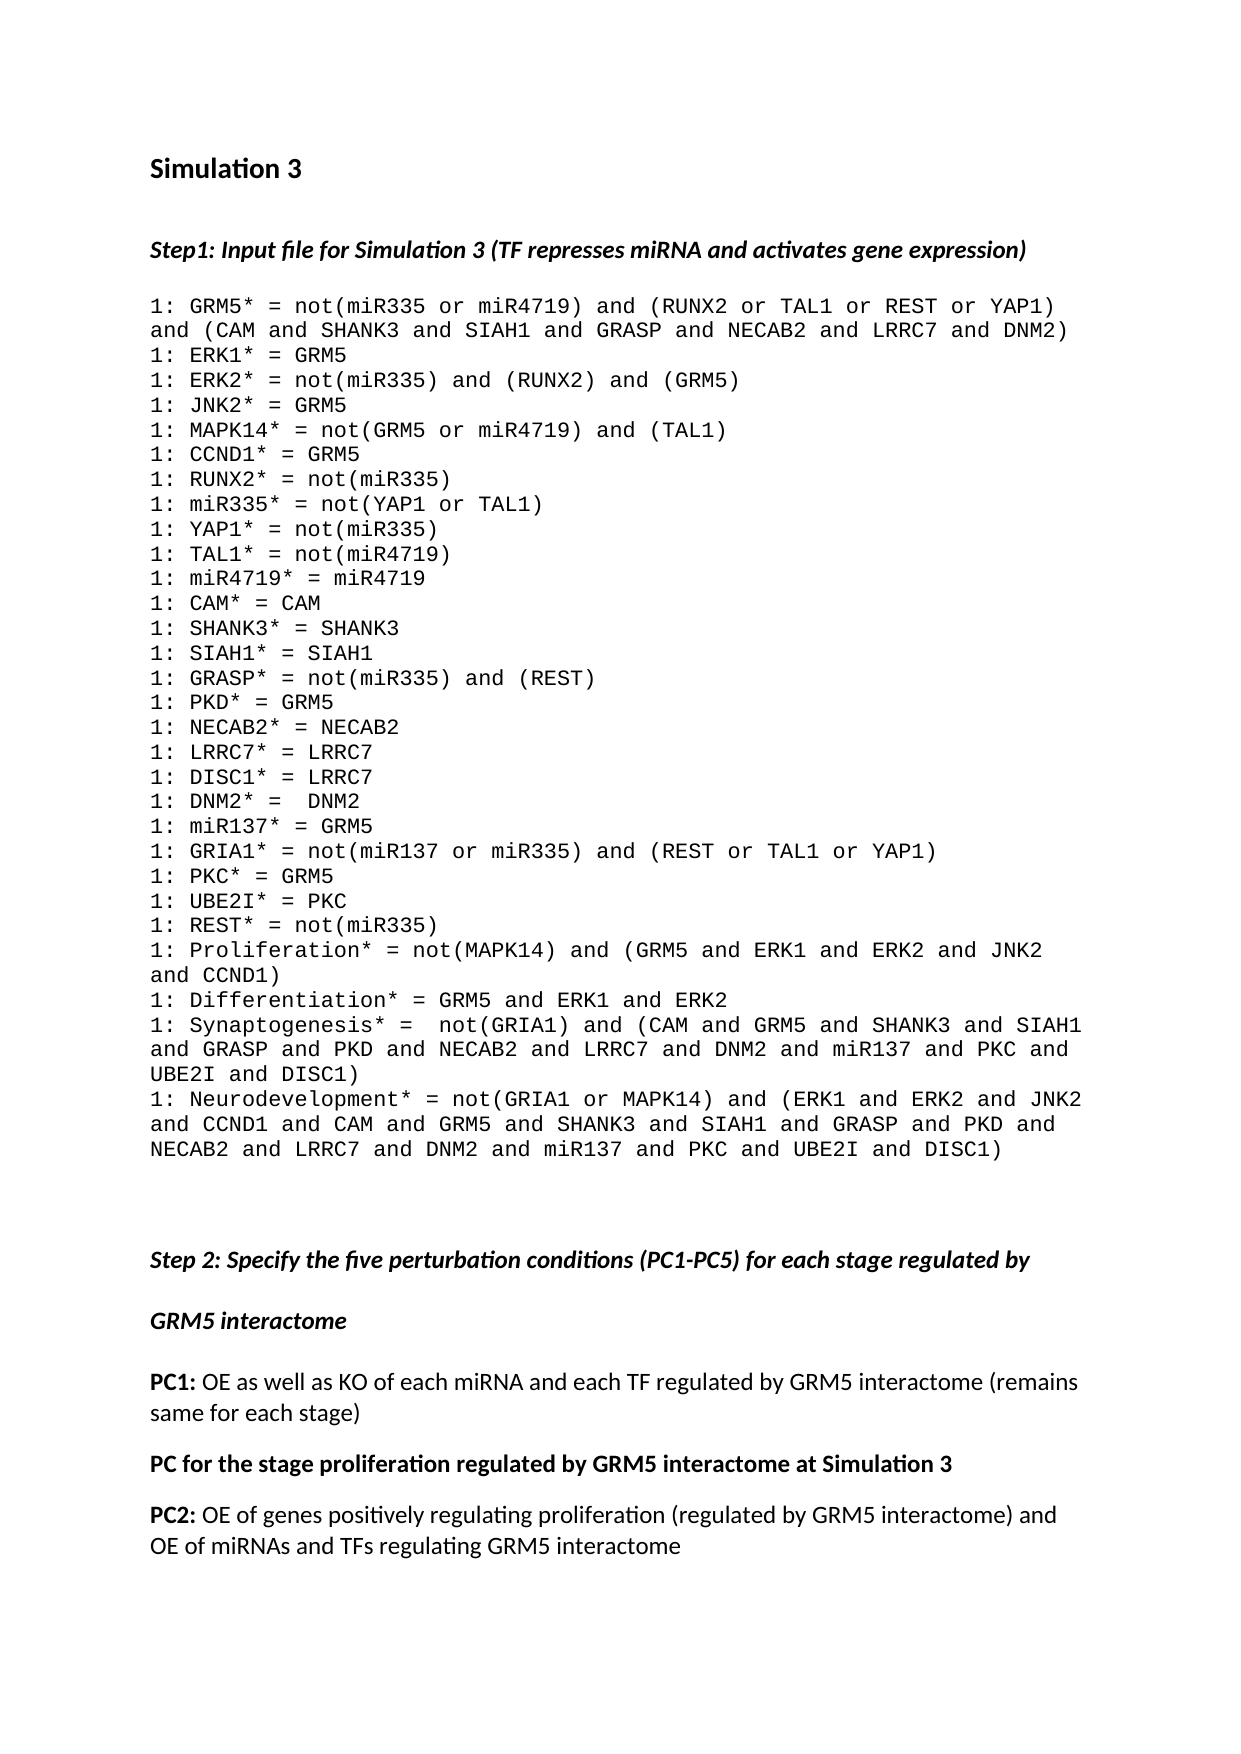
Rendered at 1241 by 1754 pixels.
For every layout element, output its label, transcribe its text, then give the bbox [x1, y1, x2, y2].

text 1: GRM5* = not(miR335 or miR4719) and (RUNX2 or TAL1 or REST or YAP1) and (CAM and SHANK3 and SIAH1 and GRASP and NECAB2 and LRRC7 and DNM2) [150, 295, 1090, 344]
text 1: CAM* = CAM [150, 592, 1090, 617]
text 1: NECAB2* = NECAB2 [150, 716, 1090, 741]
text 1: DNM2* = DNM2 [150, 791, 1090, 815]
text 1: PKC* = GRM5 [150, 865, 1090, 890]
text PC for the stage proliferation regulated by GRM5 interactome at Simulation 3 [150, 1448, 1090, 1479]
text 1: SIAH1* = SIAH1 [150, 642, 1090, 667]
text 1: Differentiation* = GRM5 and ERK1 and ERK2 [150, 989, 1090, 1014]
text Step1: Input file for Simulation 3 (TF represses miRNA and activates gene expression) [150, 234, 1090, 264]
text 1: LRRC7* = LRRC7 [150, 741, 1090, 766]
text 1: GRIA1* = not(miR137 or miR335) and (REST or TAL1 or YAP1) [150, 840, 1090, 865]
text 1: JNK2* = GRM5 [150, 394, 1090, 419]
text PC2: OE of genes positively regulating proliferation (regulated by GRM5 interactome) and OE of miRNAs and TFs regulating GRM5 interactome [150, 1500, 1090, 1561]
text 1: Synaptogenesis* = not(GRIA1) and (CAM and GRM5 and SHANK3 and SIAH1 and GRASP and PKD and NECAB2 and LRRC7 and DNM2 and miR137 and PKC and UBE2I and DISC1) [150, 1014, 1090, 1088]
text 1: UBE2I* = PKC [150, 890, 1090, 914]
text 1: Neurodevelopment* = not(GRIA1 or MAPK14) and (ERK1 and ERK2 and JNK2 and CCND1 and CAM and GRM5 and SHANK3 and SIAH1 and GRASP and PKD and NECAB2 and LRRC7 and DNM2 and miR137 and PKC and UBE2I and DISC1) [150, 1088, 1090, 1162]
text 1: Proliferation* = not(MAPK14) and (GRM5 and ERK1 and ERK2 and JNK2 and CCND1) [150, 939, 1090, 989]
text 1: MAPK14* = not(GRM5 or miR4719) and (TAL1) [150, 419, 1090, 443]
text 1: TAL1* = not(miR4719) [150, 543, 1090, 567]
text 1: CCND1* = GRM5 [150, 443, 1090, 468]
text Simulation 3 [150, 150, 1090, 186]
text 1: SHANK3* = SHANK3 [150, 617, 1090, 642]
text 1: miR137* = GRM5 [150, 815, 1090, 840]
text PC1: OE as well as KO of each miRNA and each TF regulated by GRM5 interactome (remains same for each stage) [150, 1366, 1090, 1427]
text Step 2: Specify the five perturbation conditions (PC1-PC5) for each stage regulated by GRM5 interactome [150, 1244, 1090, 1336]
text 1: ERK2* = not(miR335) and (RUNX2) and (GRM5) [150, 369, 1090, 394]
text 1: GRASP* = not(miR335) and (REST) [150, 667, 1090, 691]
text 1: PKD* = GRM5 [150, 691, 1090, 716]
text 1: DISC1* = LRRC7 [150, 766, 1090, 791]
text 1: YAP1* = not(miR335) [150, 518, 1090, 543]
text 1: REST* = not(miR335) [150, 914, 1090, 939]
text 1: miR335* = not(YAP1 or TAL1) [150, 493, 1090, 518]
text 1: ERK1* = GRM5 [150, 344, 1090, 369]
text 1: miR4719* = miR4719 [150, 567, 1090, 592]
text 1: RUNX2* = not(miR335) [150, 468, 1090, 493]
